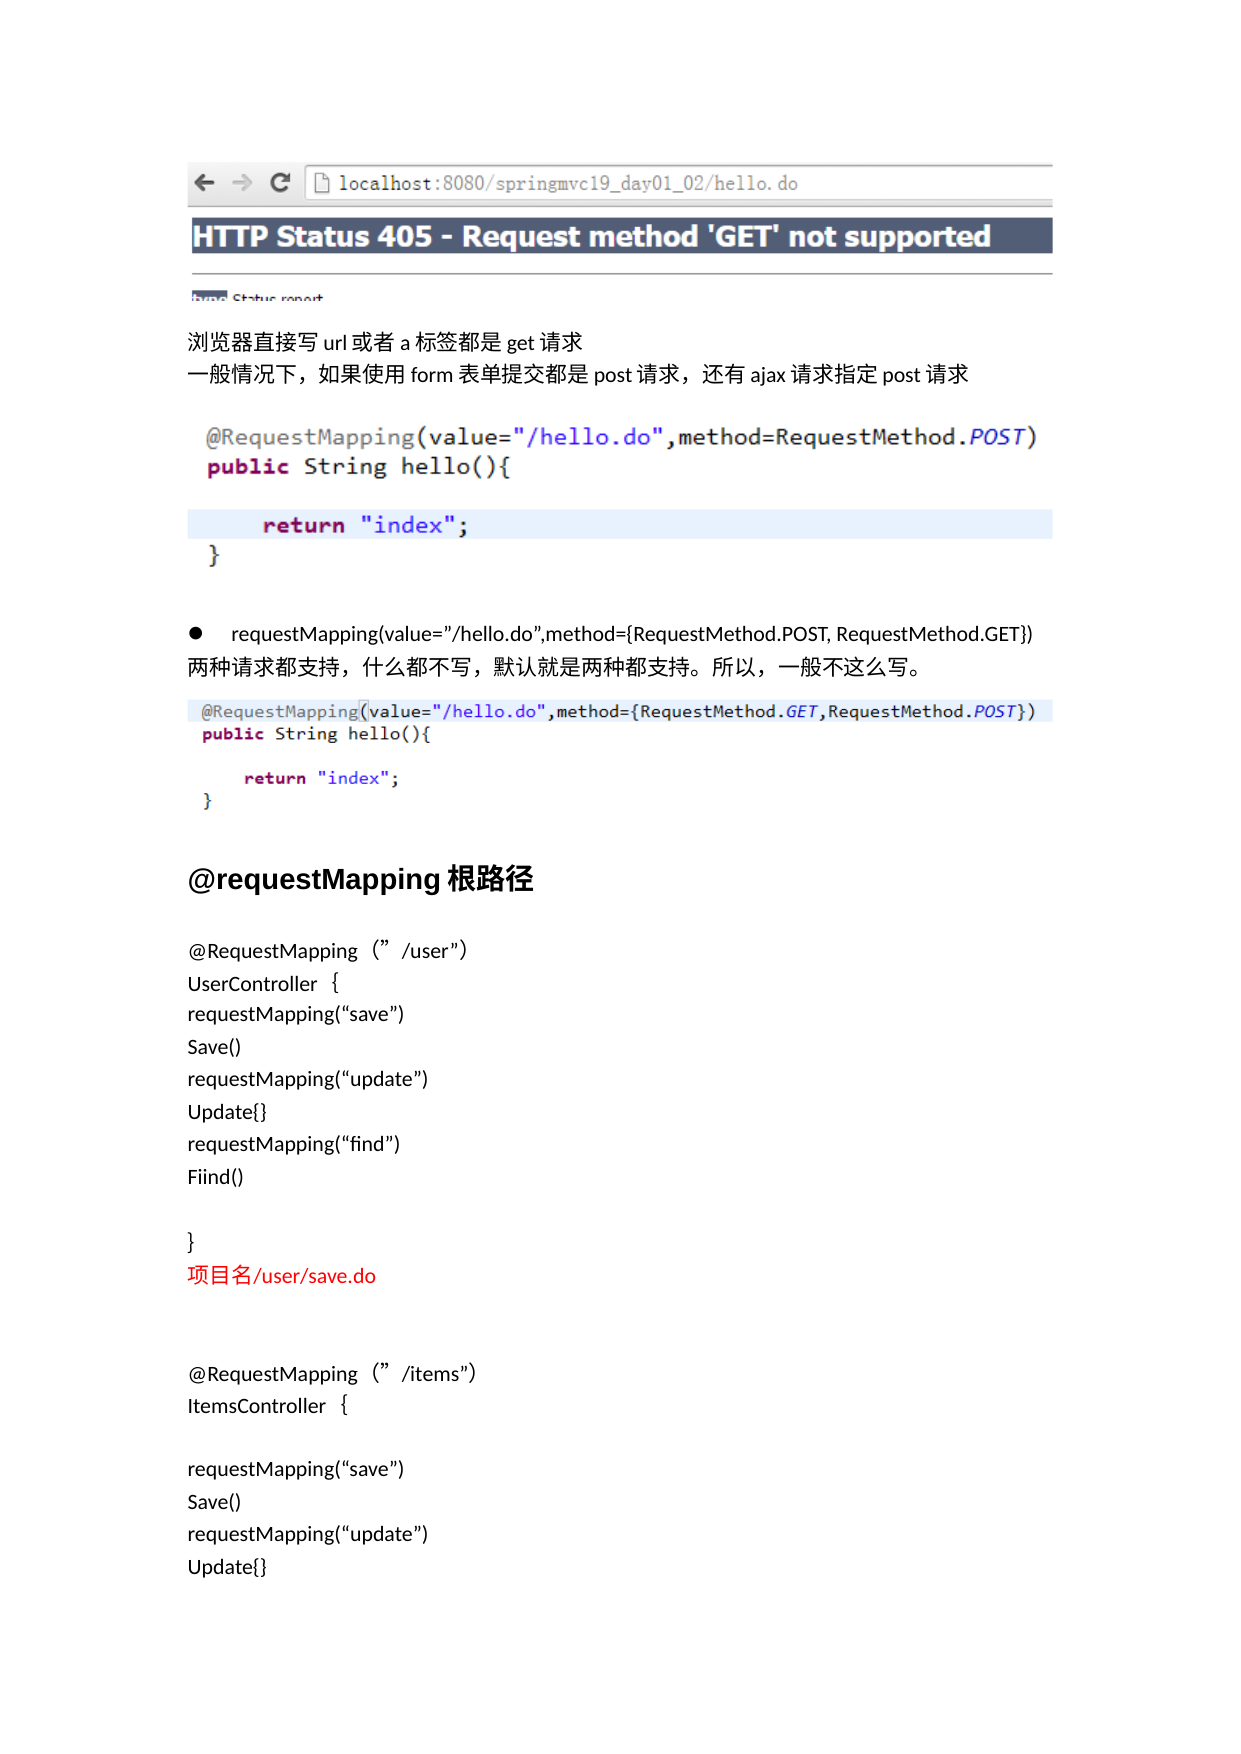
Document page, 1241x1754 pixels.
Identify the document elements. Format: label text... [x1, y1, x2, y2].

text 一般情况下，如果使用form表单提交都是post请求，还有ajax请求指定post请求 [187, 357, 1053, 389]
picture [187, 162, 1053, 301]
text Save() [187, 1030, 1053, 1063]
text Update{} [187, 1095, 1053, 1128]
text requestMapping(“update”) [187, 1063, 1053, 1095]
text requestMapping(“update”) [187, 1518, 1053, 1550]
text requestMapping(“save”) [187, 1453, 1053, 1485]
text Save() [187, 1485, 1053, 1518]
text Update{} [187, 1550, 1053, 1583]
text ItemsController｛ [187, 1388, 1053, 1420]
text 浏览器直接写url或者a标签都是get请求 [187, 324, 1053, 357]
picture [187, 682, 1053, 819]
text Fiind() [187, 1160, 1053, 1193]
text ｝ [187, 1225, 1053, 1258]
text @RequestMapping（”/items”） [187, 1355, 1053, 1388]
text UserController｛ [187, 965, 1053, 998]
list requestMapping(value=”/hello.do”,method={RequestMethod.POST, RequestMethod.GET}) [187, 617, 1053, 649]
text requestMapping(“save”) [187, 998, 1053, 1030]
text 两种请求都支持，什么都不写，默认就是两种都支持。所以，一般不这么写。 [187, 649, 1053, 682]
text 项目名/user/save.do [187, 1258, 1053, 1290]
picture [187, 389, 1053, 601]
subtitle @requestMapping根路径 [187, 844, 1053, 909]
text requestMapping(“find”) [187, 1128, 1053, 1160]
text @RequestMapping（”/user”） [187, 933, 1053, 965]
